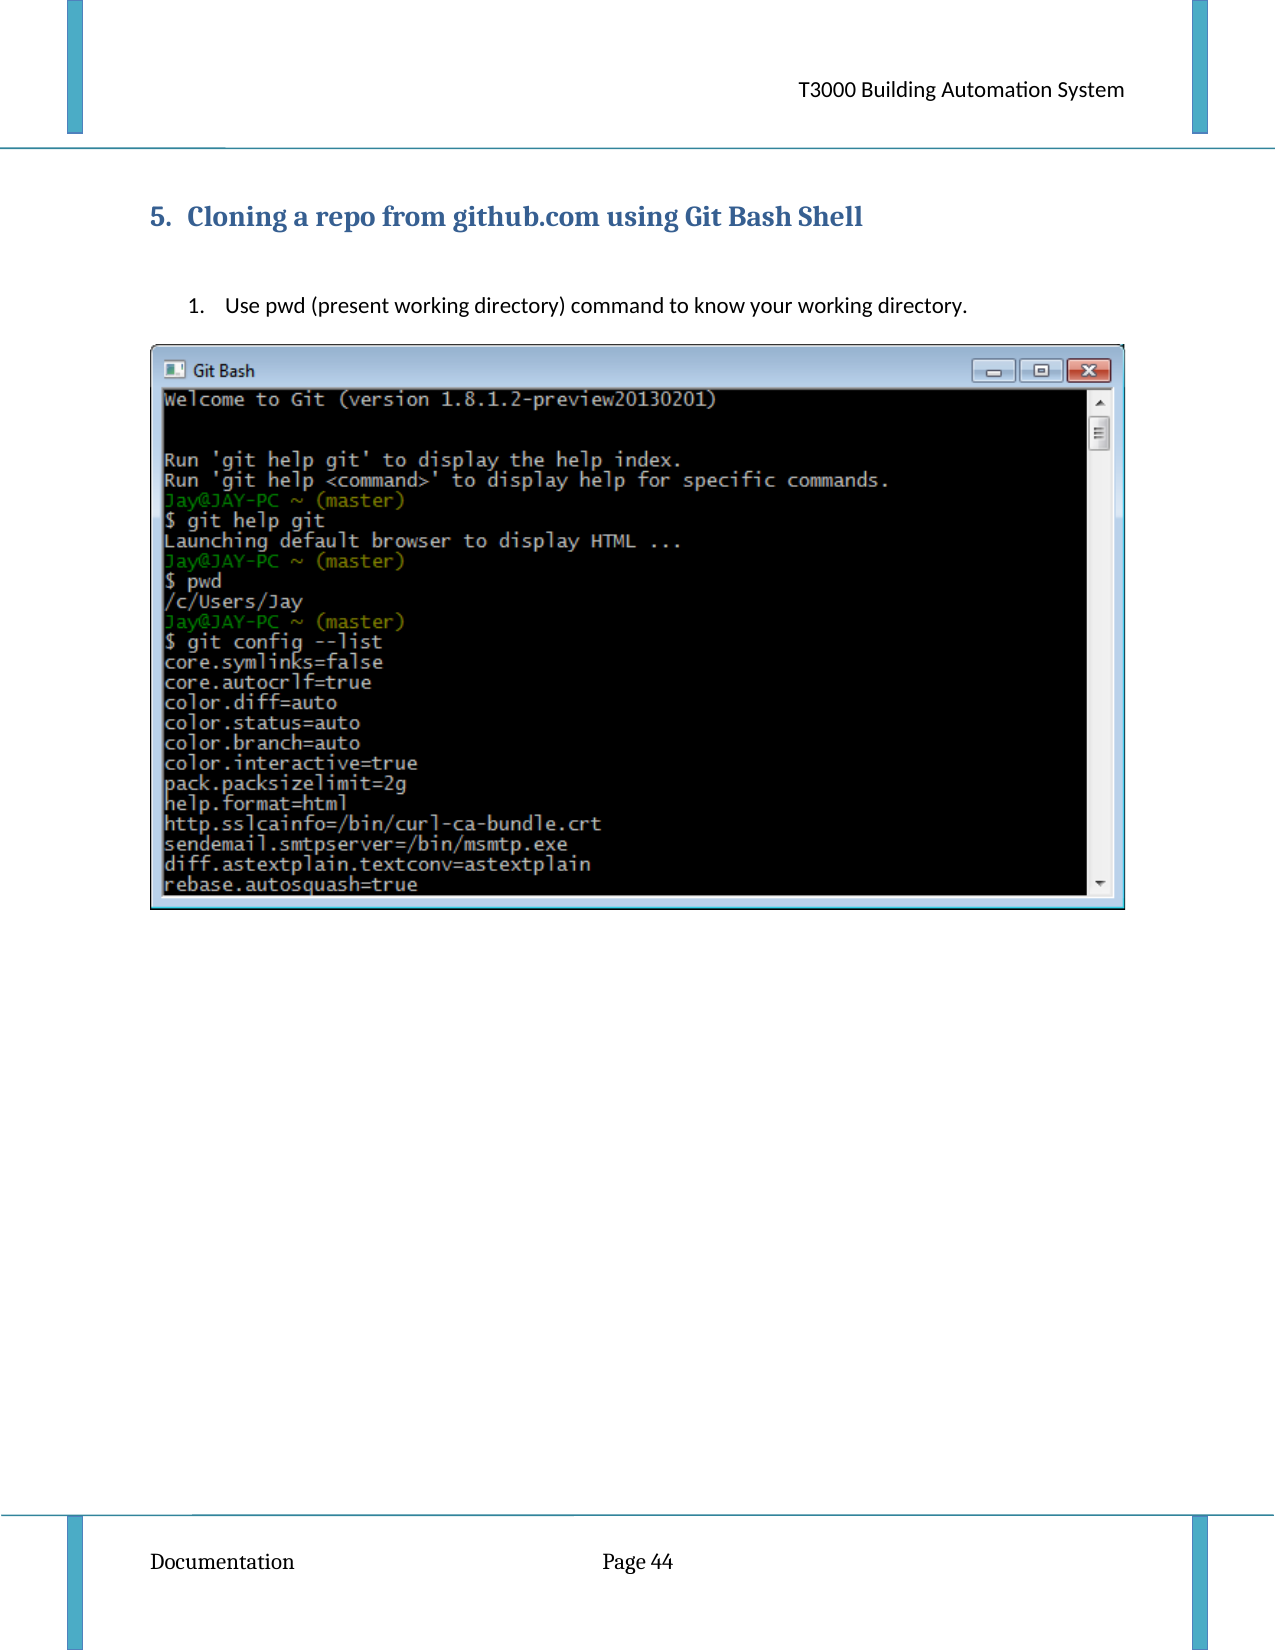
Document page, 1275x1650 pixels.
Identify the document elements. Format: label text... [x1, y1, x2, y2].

picture [150, 344, 1125, 910]
list Use pwd (present working directory) command to know your working directory. [187, 292, 1125, 319]
subtitle Cloning a repo from github.com using Git Bash Shell [150, 200, 1125, 233]
